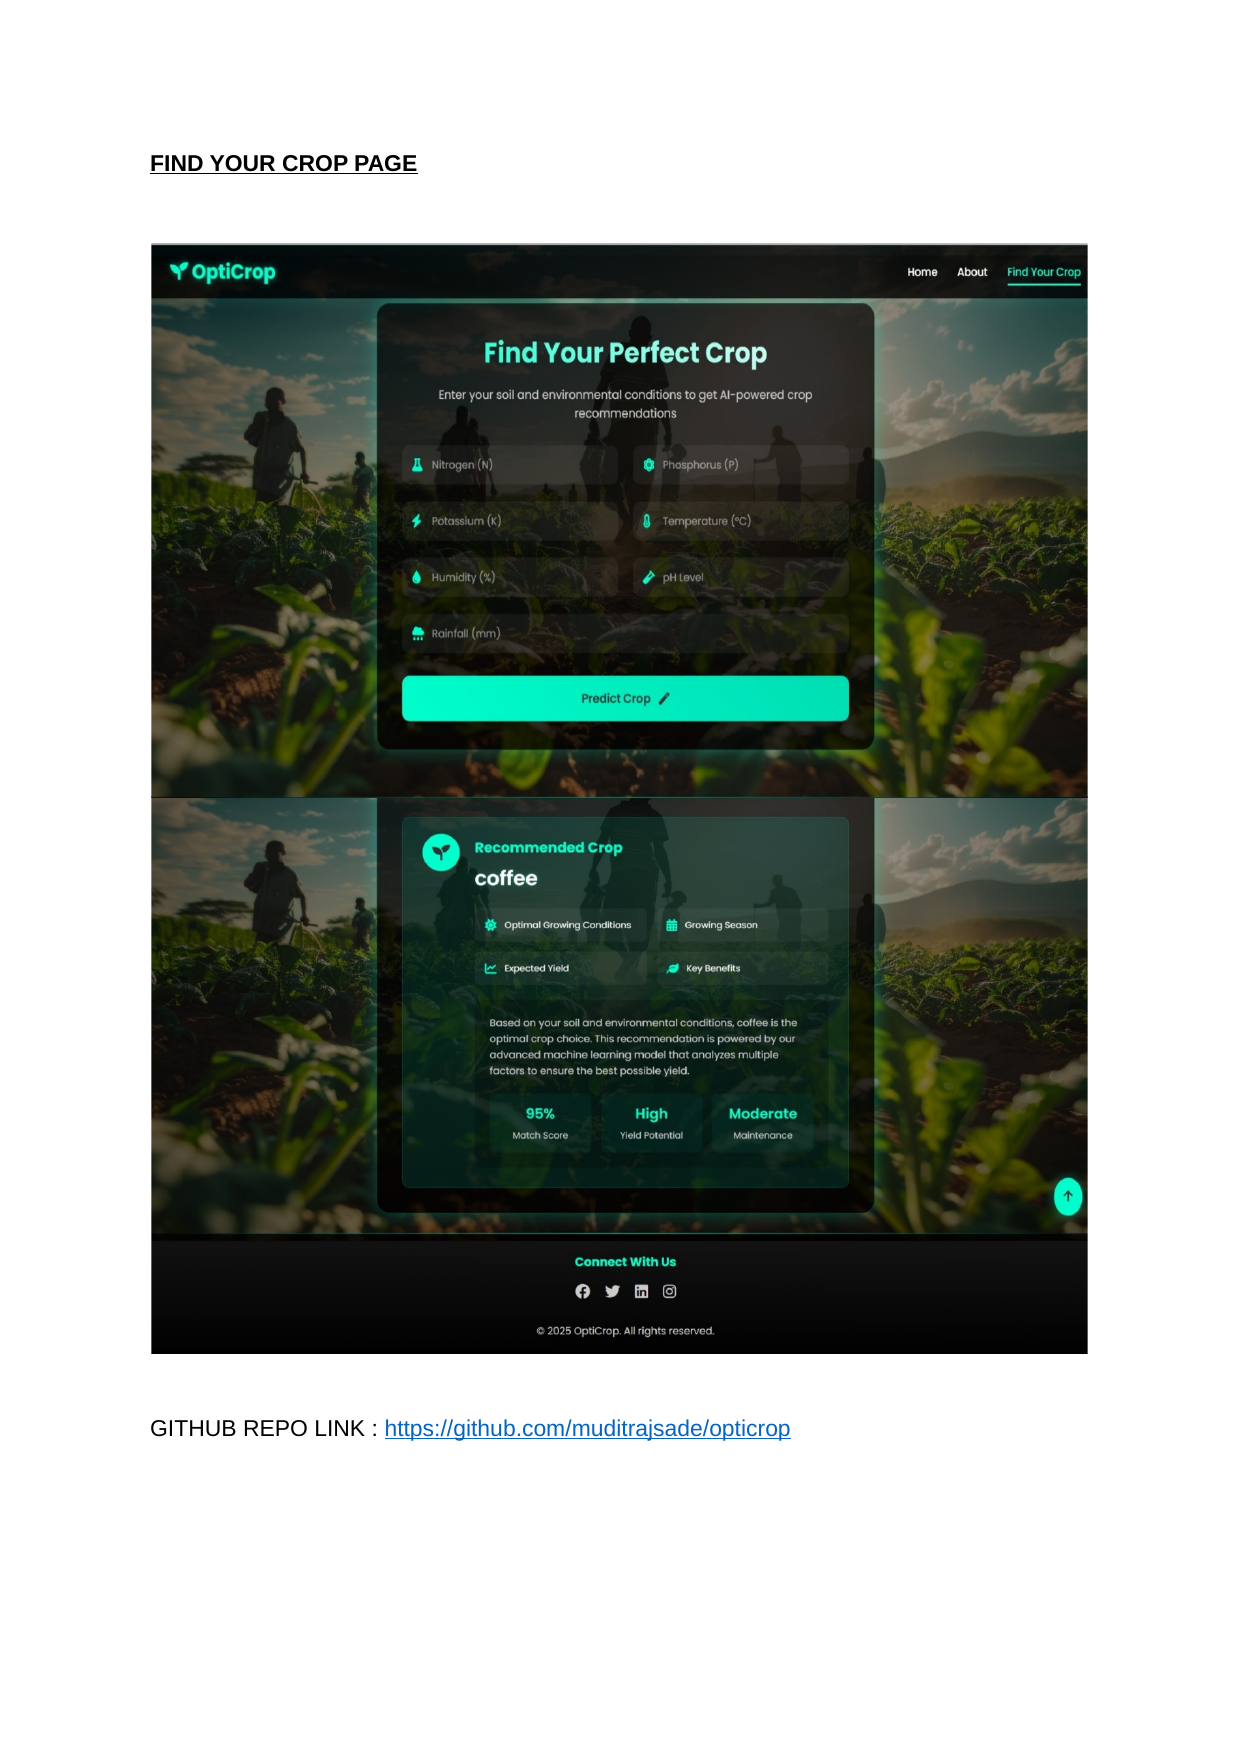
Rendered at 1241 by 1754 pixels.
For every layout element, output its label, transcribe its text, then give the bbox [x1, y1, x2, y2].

picture [150, 243, 1087, 1353]
text FIND YOUR CROP PAGE [150, 150, 1090, 176]
